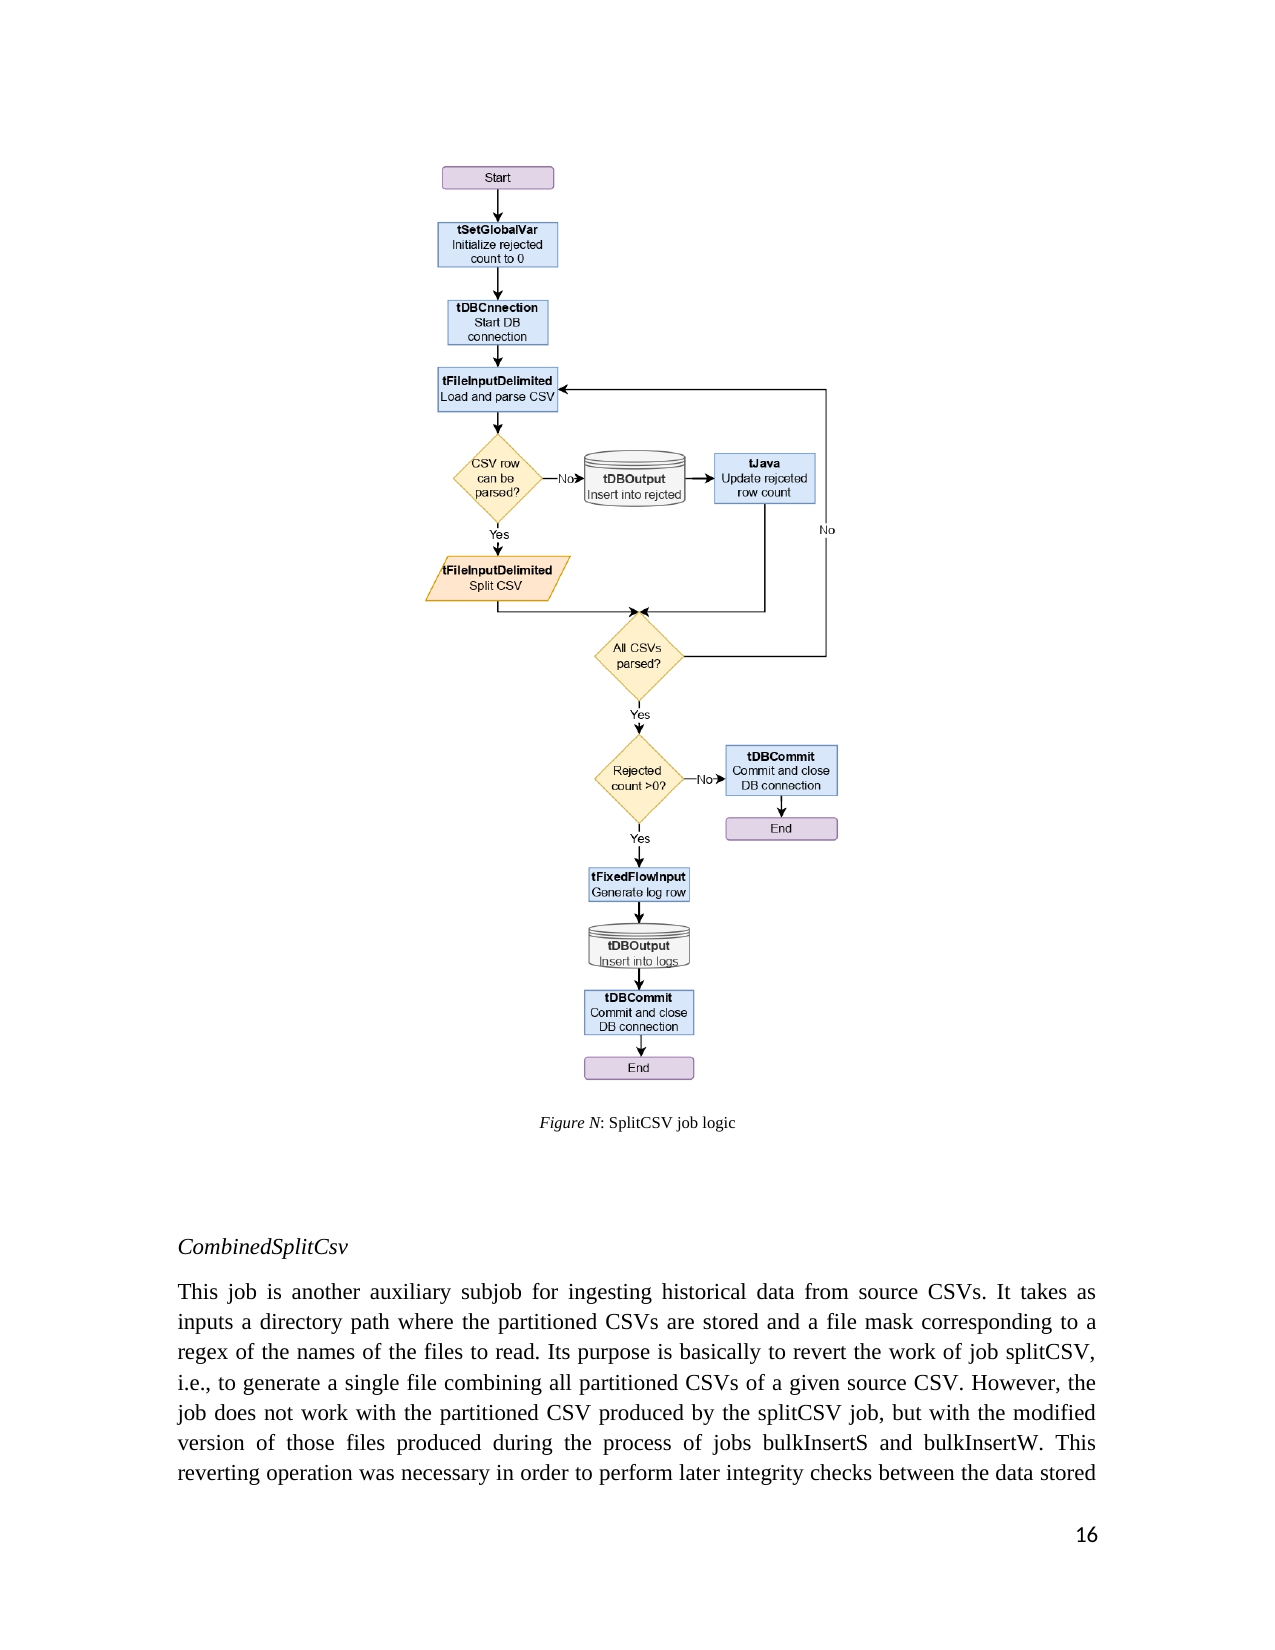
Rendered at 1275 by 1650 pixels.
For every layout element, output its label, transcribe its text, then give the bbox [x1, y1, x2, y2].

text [177, 1278, 1098, 1486]
text Figure N: SplitCSV job logic [177, 1113, 1098, 1132]
picture [230, 150, 1045, 1095]
text CombinedSplitCsv [177, 1233, 1098, 1259]
